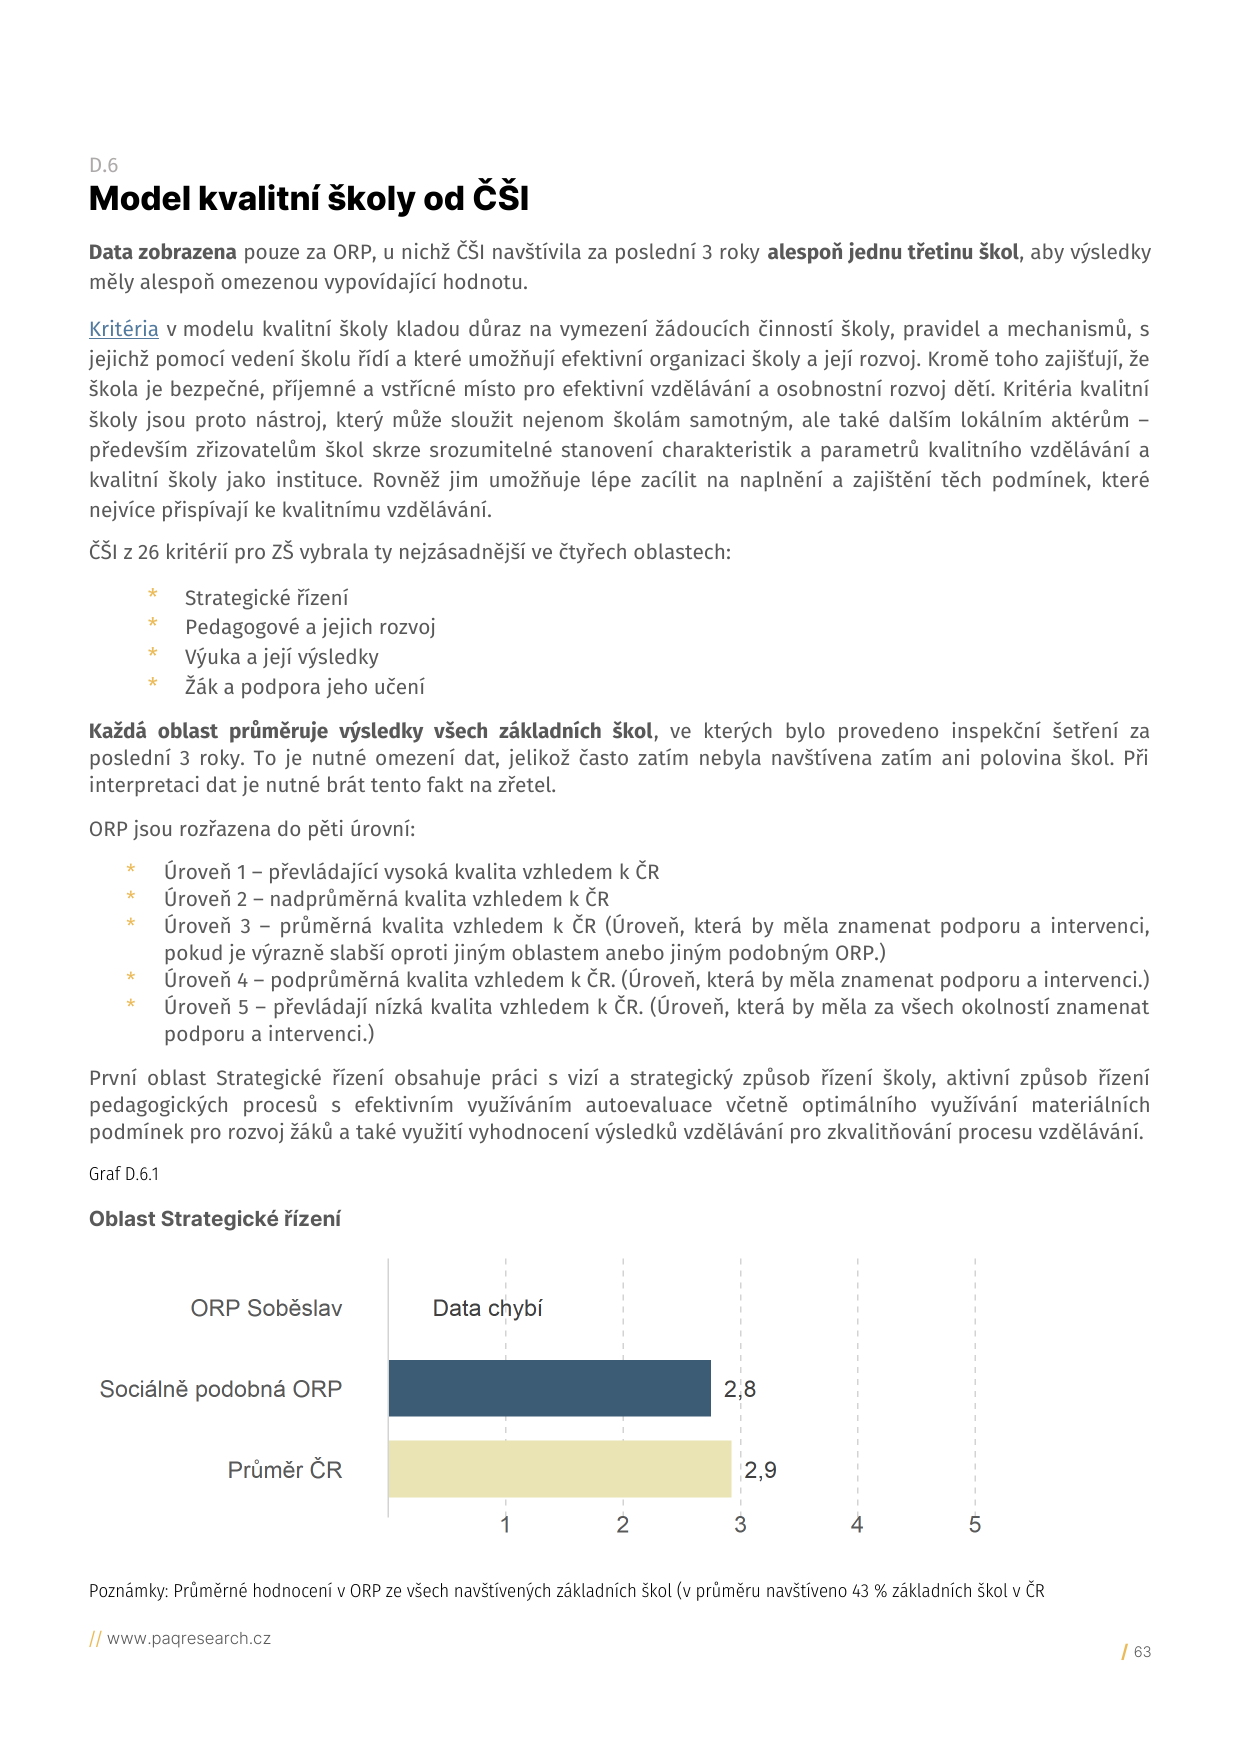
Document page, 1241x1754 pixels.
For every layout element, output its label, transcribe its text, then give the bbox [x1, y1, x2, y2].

text Poznámky: Průměrné hodnocení v ORP ze všech navštívených základních škol (v průměru navštíveno 43 % základních škol v ČR [89, 1580, 1152, 1602]
text Kritéria v modelu kvalitní školy kladou důraz na vymezení žádoucích činností školy, pravidel a mechanismů, s jejichž pomocí vedení školu řídí a které umožňují efektivní organizaci školy a její rozvoj. Kromě toho zajišťují, že škola je bezpečné, příjemné a vstřícné místo pro efektivní vzdělávání a osobnostní rozvoj dětí. Kritéria kvalitní školy jsou proto nástroj, který může sloužit nejenom školám samotným, ale také dalším lokálním aktérům – především zřizovatelům škol skrze srozumitelné stanovení charakteristik a parametrů kvalitního vzdělávání a kvalitní školy jako instituce. Rovněž jim umožňuje lépe zacílit na naplnění a zajištění těch podmínek, které nejvíce přispívají ke kvalitnímu vzdělávání. [89, 312, 1152, 523]
list Úroveň 3 – průměrná kvalita vzhledem k ČR (Úroveň, která by měla znamenat podporu a intervenci, pokud je výrazně slabší oproti jiným oblastem anebo jiným podobným ORP.) [126, 914, 1152, 966]
list Žák a podpora jeho učení [148, 673, 1152, 700]
subtitle Model kvalitní školy od ČŠI [89, 178, 1152, 218]
list Strategické řízení [148, 583, 1152, 611]
picture [88, 1231, 1139, 1564]
text Každá oblast průměruje výsledky všech základních škol, ve kterých bylo provedeno inspekční šetření za poslední 3 roky. To je nutné omezení dat, jelikož často zatím nebyla navštívena zatím ani polovina škol. Při interpretaci dat je nutné brát tento fakt na zřetel. [89, 719, 1152, 798]
text ČŠI z 26 kritérií pro ZŠ vybrala ty nejzásadnější ve čtyřech oblastech: [89, 540, 1152, 565]
text První oblast Strategické řízení obsahuje práci s vizí a strategický způsob řízení školy, aktivní způsob řízení pedagogických procesů s efektivním využíváním autoevaluace včetně optimálního využívání materiálních podmínek pro rozvoj žáků a také využití vyhodnocení výsledků vzdělávání pro zkvalitňování procesu vzdělávání. [89, 1066, 1152, 1145]
list Úroveň 2 – nadprůměrná kvalita vzhledem k ČR [126, 887, 1152, 912]
text Oblast Strategické řízení [89, 1202, 1152, 1232]
list Úroveň 4 – podprůměrná kvalita vzhledem k ČR. (Úroveň, která by měla znamenat podporu a intervenci.) [126, 968, 1152, 993]
text ORP jsou rozřazena do pěti úrovní: [89, 817, 1152, 842]
text Data zobrazena pouze za ORP, u nichž ČŠI navštívila za poslední 3 roky alespoň jednu třetinu škol, aby výsledky měly alespoň omezenou vypovídající hodnotu. [89, 235, 1152, 295]
list Pedagogové a jejich rozvoj [148, 613, 1152, 641]
list Úroveň 1 – převládající vysoká kvalita vzhledem k ČR [126, 860, 1152, 885]
list Úroveň 5 – převládají nízká kvalita vzhledem k ČR. (Úroveň, která by měla za všech okolností znamenat podporu a intervenci.) [126, 995, 1152, 1047]
list Výuka a její výsledky [148, 643, 1152, 670]
text Graf D.6.1 [89, 1163, 1152, 1186]
text D.6 [89, 148, 1152, 178]
